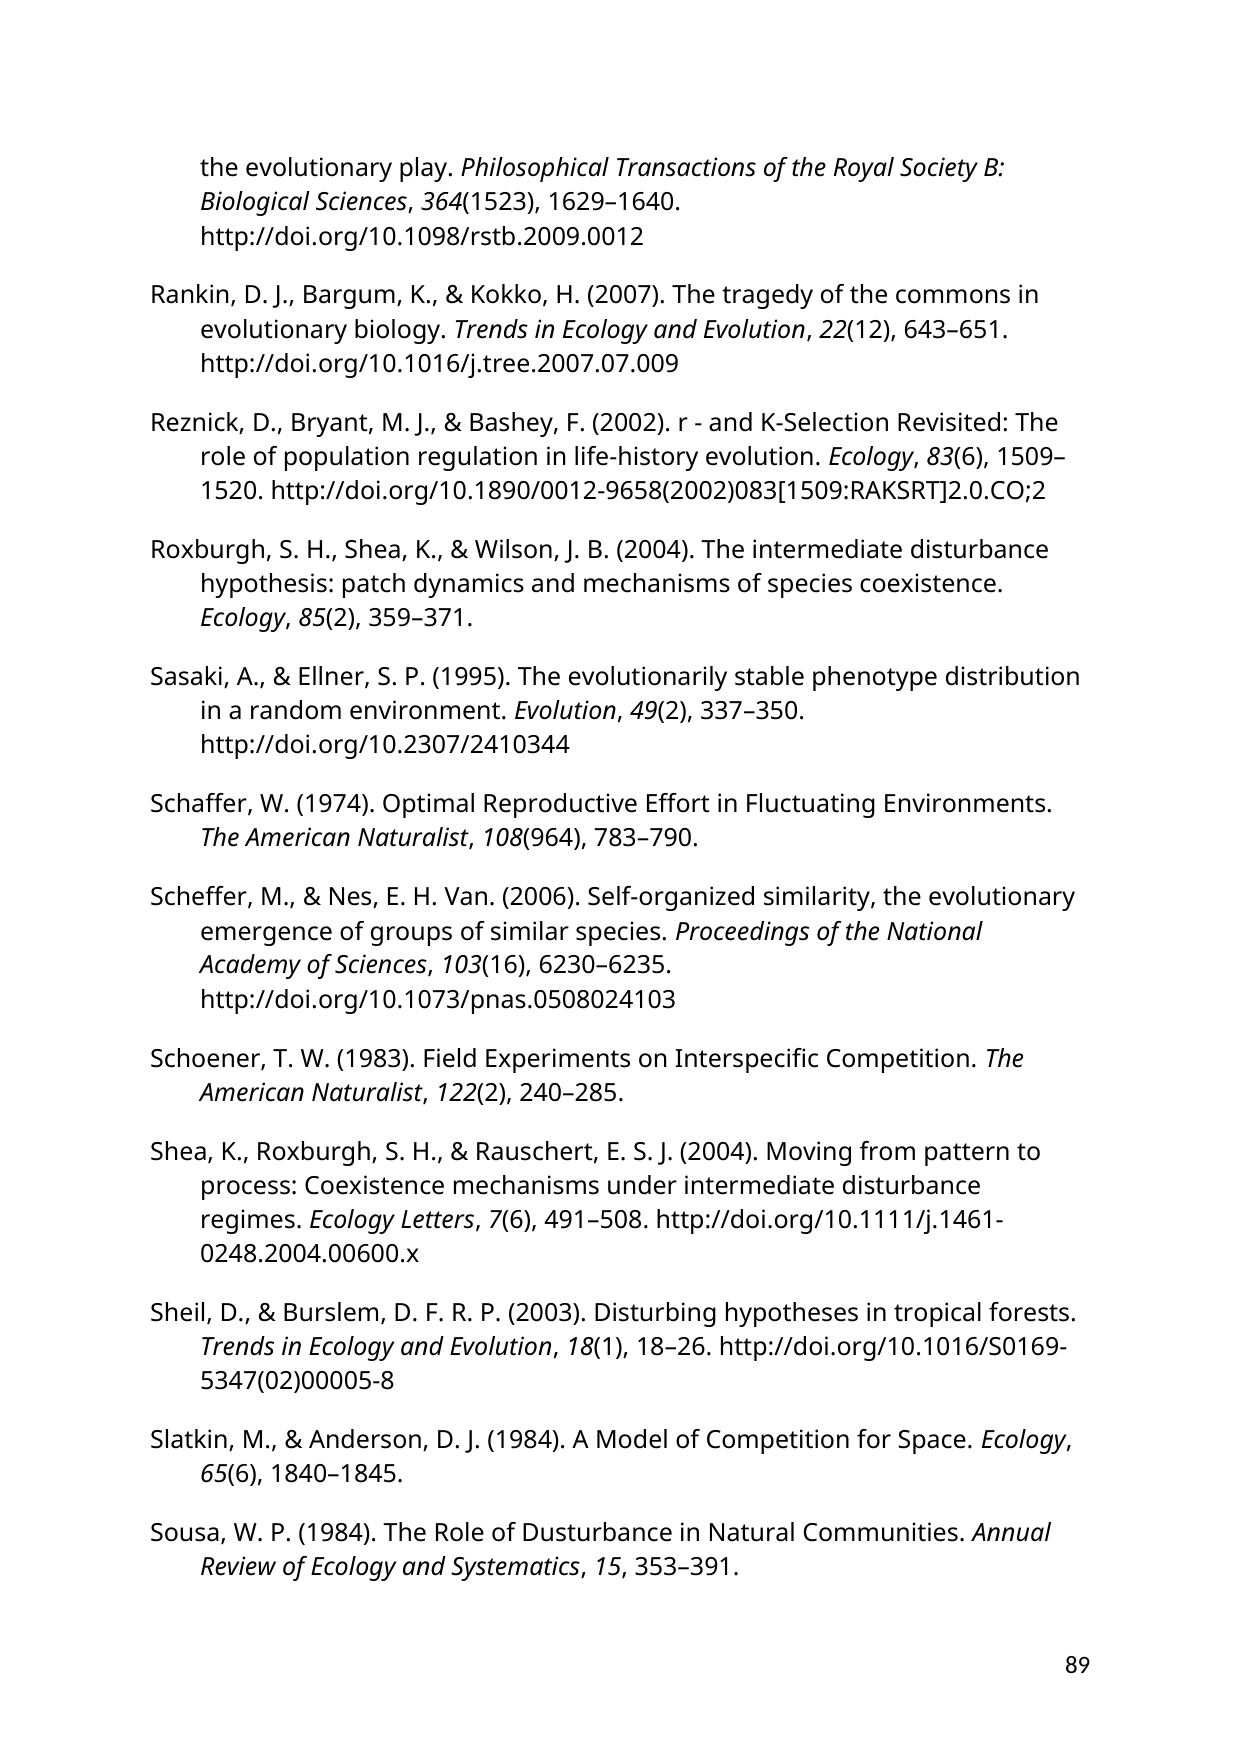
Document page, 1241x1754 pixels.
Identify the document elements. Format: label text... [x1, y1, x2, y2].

text Reznick, D., Bryant, M. J., & Bashey, F. (2002). r - and K-Selection Revisited: The role of population regulation in life-history evolution. Ecology, 83(6), 1509–1520. http://doi.org/10.1890/0012-9658(2002)083[1509:RAKSRT]2.0.CO;2 [150, 404, 1090, 507]
text Rankin, D. J., Bargum, K., & Kokko, H. (2007). The tragedy of the commons in evolutionary biology. Trends in Ecology and Evolution, 22(12), 643–651. http://doi.org/10.1016/j.tree.2007.07.009 [150, 277, 1090, 379]
text Sousa, W. P. (1984). The Role of Dusturbance in Natural Communities. Annual Review of Ecology and Systematics, 15, 353–391. [150, 1515, 1090, 1583]
text Shea, K., Roxburgh, S. H., & Rauschert, E. S. J. (2004). Moving from pattern to process: Coexistence mechanisms under intermediate disturbance regimes. Ecology Letters, 7(6), 491–508. http://doi.org/10.1111/j.1461-0248.2004.00600.x [150, 1133, 1090, 1270]
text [150, 150, 1090, 252]
text Scheffer, M., & Nes, E. H. Van. (2006). Self-organized similarity, the evolutionary emergence of groups of similar species. Proceedings of the National Academy of Sciences, 103(16), 6230–6235. http://doi.org/10.1073/pnas.0508024103 [150, 879, 1090, 1015]
text Sheil, D., & Burslem, D. F. R. P. (2003). Disturbing hypotheses in tropical forests. Trends in Ecology and Evolution, 18(1), 18–26. http://doi.org/10.1016/S0169-5347(02)00005-8 [150, 1295, 1090, 1397]
text Schaffer, W. (1974). Optimal Reproductive Effort in Fluctuating Environments. The American Naturalist, 108(964), 783–790. [150, 786, 1090, 854]
text Roxburgh, S. H., Shea, K., & Wilson, J. B. (2004). The intermediate disturbance hypothesis: patch dynamics and mechanisms of species coexistence. Ecology, 85(2), 359–371. [150, 532, 1090, 634]
text Sasaki, A., & Ellner, S. P. (1995). The evolutionarily stable phenotype distribution in a random environment. Evolution, 49(2), 337–350. http://doi.org/10.2307/2410344 [150, 659, 1090, 761]
text Slatkin, M., & Anderson, D. J. (1984). A Model of Competition for Space. Ecology, 65(6), 1840–1845. [150, 1422, 1090, 1490]
text Schoener, T. W. (1983). Field Experiments on Interspecific Competition. The American Naturalist, 122(2), 240–285. [150, 1040, 1090, 1108]
